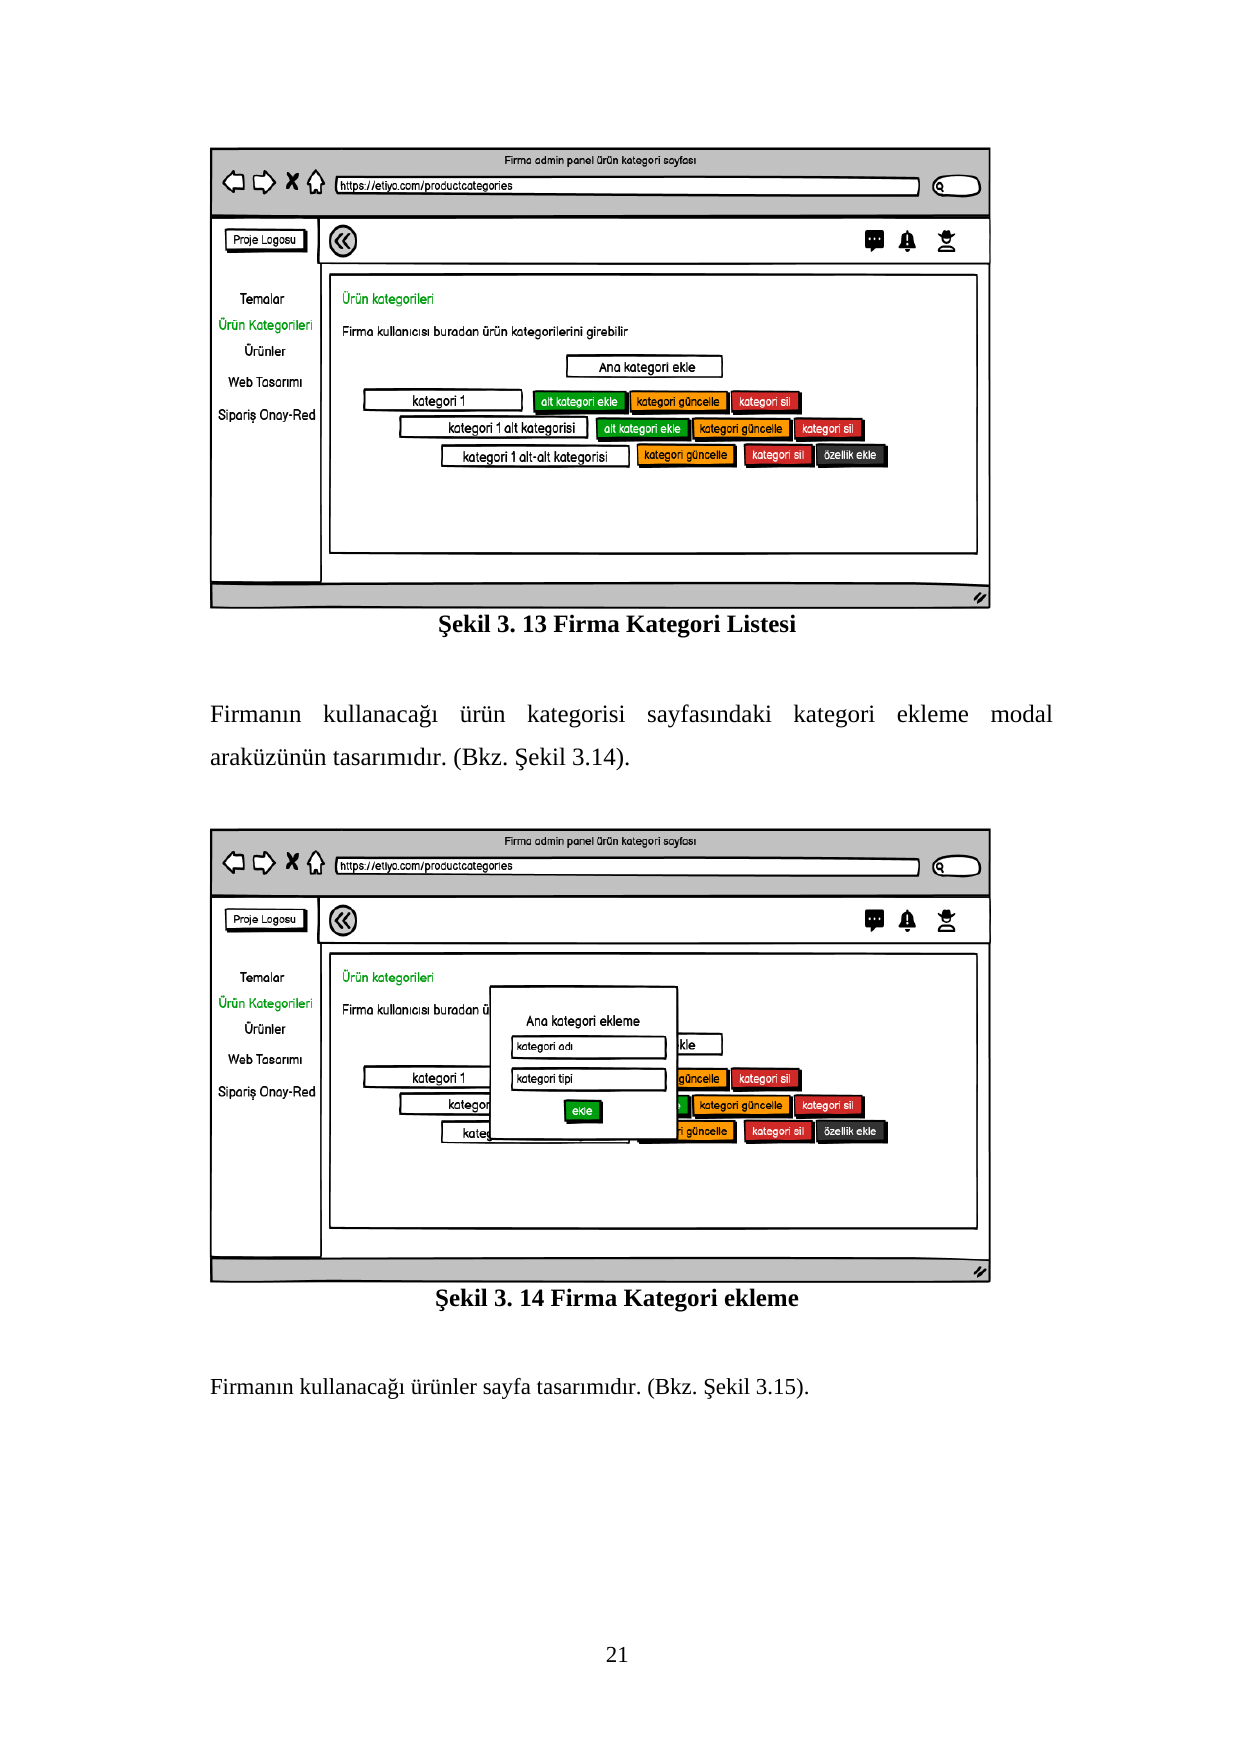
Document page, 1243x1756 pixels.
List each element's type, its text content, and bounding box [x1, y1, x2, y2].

picture [209, 828, 991, 1283]
text Şekil 3. 13 Firma Kategori Listesi [32, 609, 1201, 637]
text Şekil 3. 14 Firma Kategori ekleme [32, 1283, 1201, 1312]
list Firmanın kullanacağı ürünler sayfa tasarımıdır. (Bkz. Şekil 3.15). [210, 1373, 1054, 1400]
text Firmanın kullanacağı ürün kategorisi sayfasındaki kategori ekleme modal araküzünün tasarımıdır. (Bkz. Şekil 3.14). [210, 699, 1054, 771]
picture [209, 147, 991, 609]
